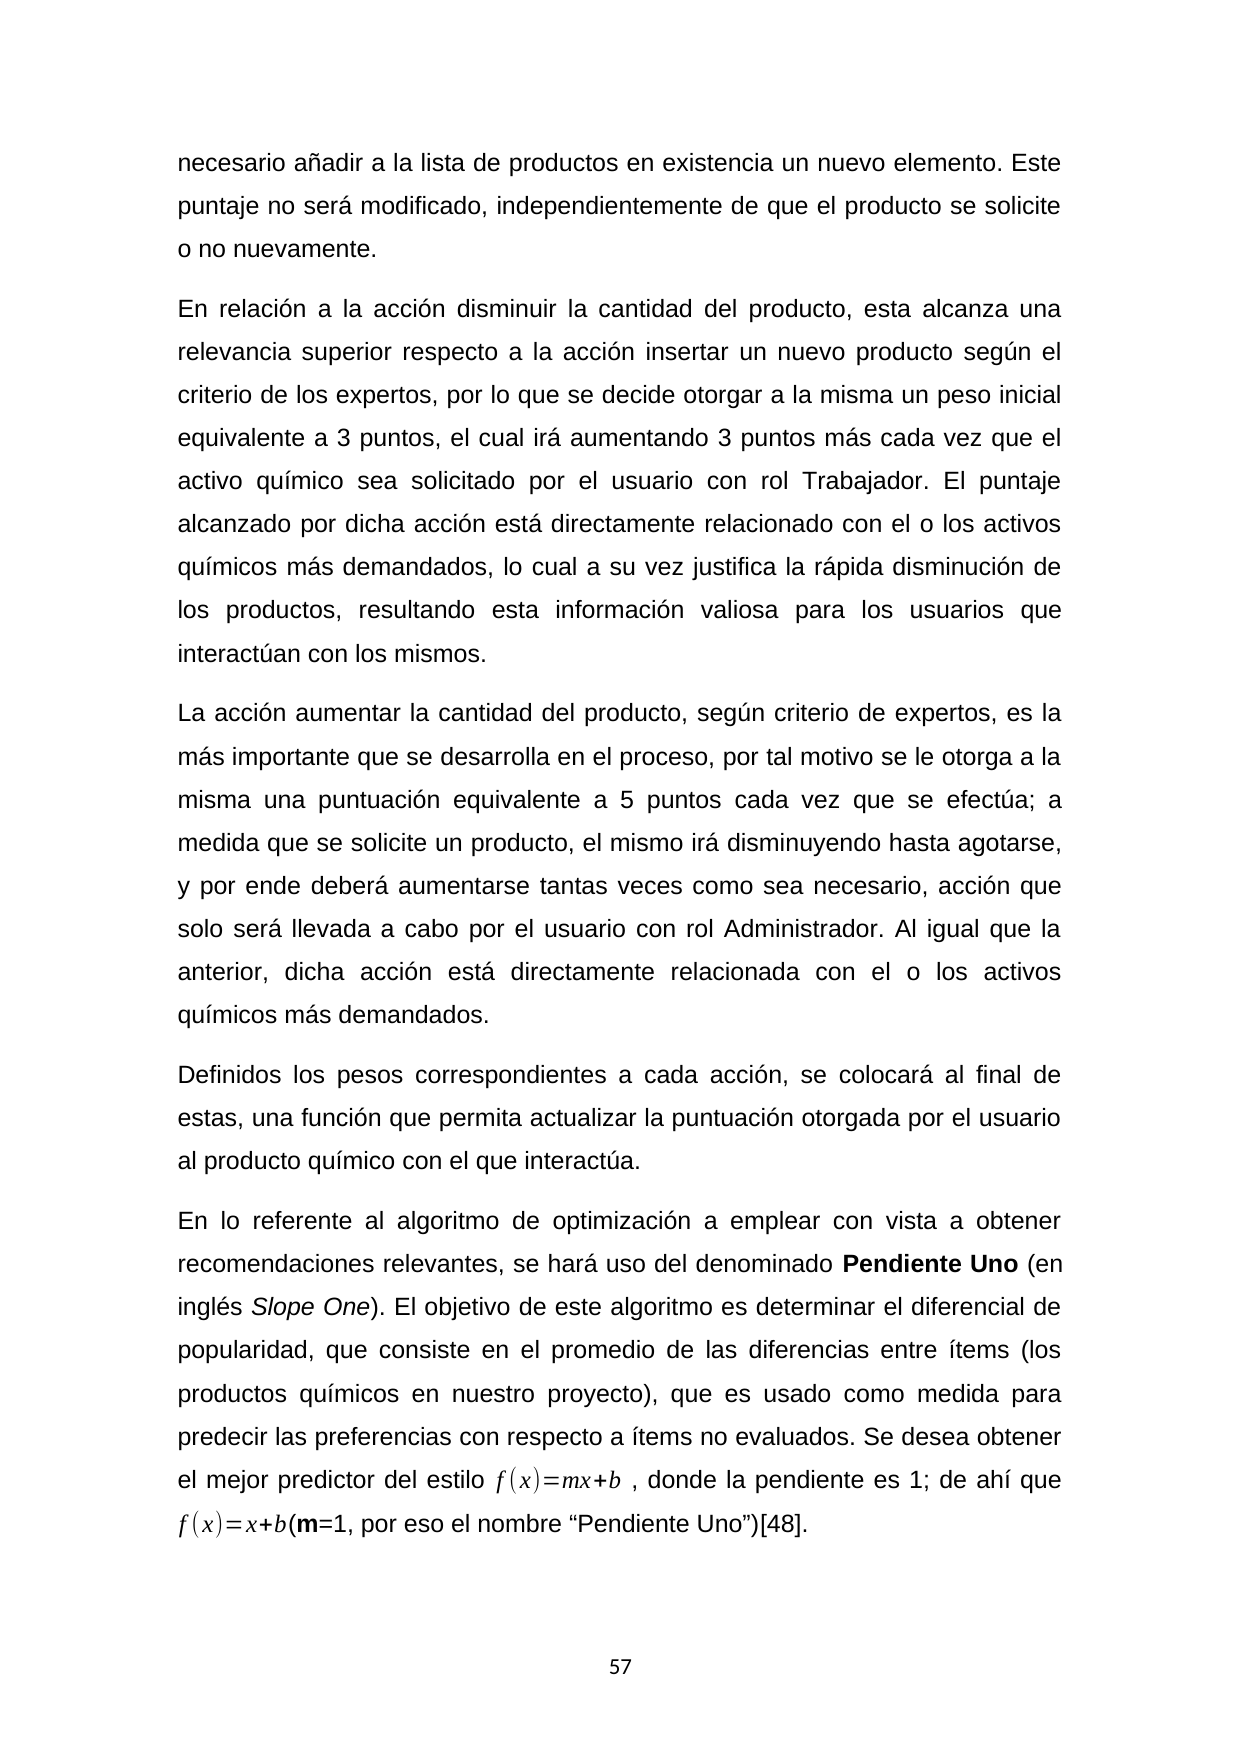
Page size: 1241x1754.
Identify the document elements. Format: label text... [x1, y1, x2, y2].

text La acción aumentar la cantidad del producto, según criterio de expertos, es la más importante que se desarrolla en el proceso, por tal motivo se le otorga a la misma una puntuación equivalente a 5 puntos cada vez que se efectúa; a medida que se solicite un producto, el mismo irá disminuyendo hasta agotarse, y por ende deberá aumentarse tantas veces como sea necesario, acción que solo será llevada a cabo por el usuario con rol Administrador. Al igual que la anterior, dicha acción está directamente relacionada con el o los activos químicos más demandados. [177, 698, 1063, 1029]
text Definidos los pesos correspondientes a cada acción, se colocará al final de estas, una función que permita actualizar la puntuación otorgada por el usuario al producto químico con el que interactúa. [177, 1060, 1063, 1175]
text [177, 148, 1063, 263]
text En lo referente al algoritmo de optimización a emplear con vista a obtener recomendaciones relevantes, se hará uso del denominado Pendiente Uno (en inglés Slope One). El objetivo de este algoritmo es determinar el diferencial de popularidad, que consiste en el promedio de las diferencias entre ítems (los productos químicos en nuestro proyecto), que es usado como medida para predecir las preferencias con respecto a ítems no evaluados. Se desea obtener el mejor predictor del estilo , donde la pendiente es 1; de ahí que (m=1, por eso el nombre “Pendiente Uno”)[48]. [177, 1206, 1063, 1539]
text En relación a la acción disminuir la cantidad del producto, esta alcanza una relevancia superior respecto a la acción insertar un nuevo producto según el criterio de los expertos, por lo que se decide otorgar a la misma un peso inicial equivalente a 3 puntos, el cual irá aumentando 3 puntos más cada vez que el activo químico sea solicitado por el usuario con rol Trabajador. El puntaje alcanzado por dicha acción está directamente relacionado con el o los activos químicos más demandados, lo cual a su vez justifica la rápida disminución de los productos, resultando esta información valiosa para los usuarios que interactúan con los mismos. [177, 294, 1063, 667]
